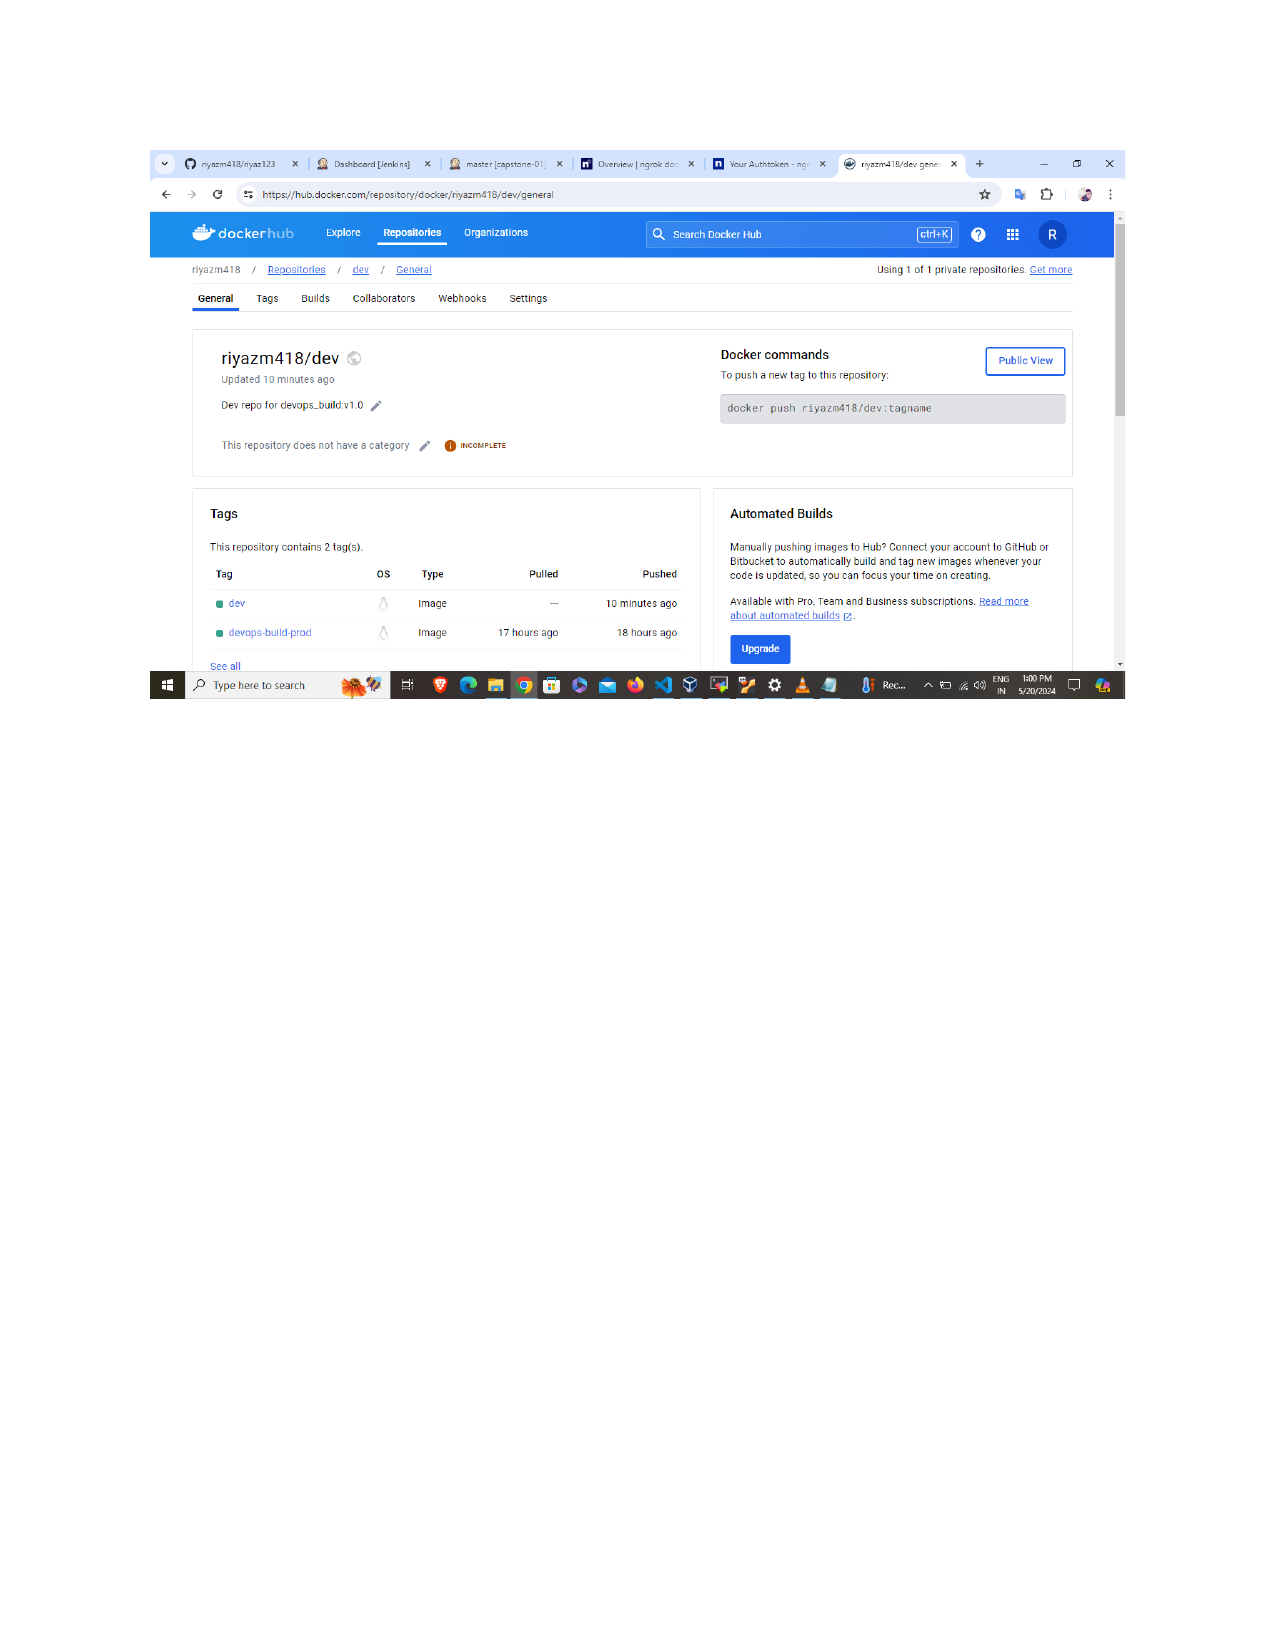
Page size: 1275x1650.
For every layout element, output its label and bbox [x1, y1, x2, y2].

picture [150, 150, 1125, 699]
